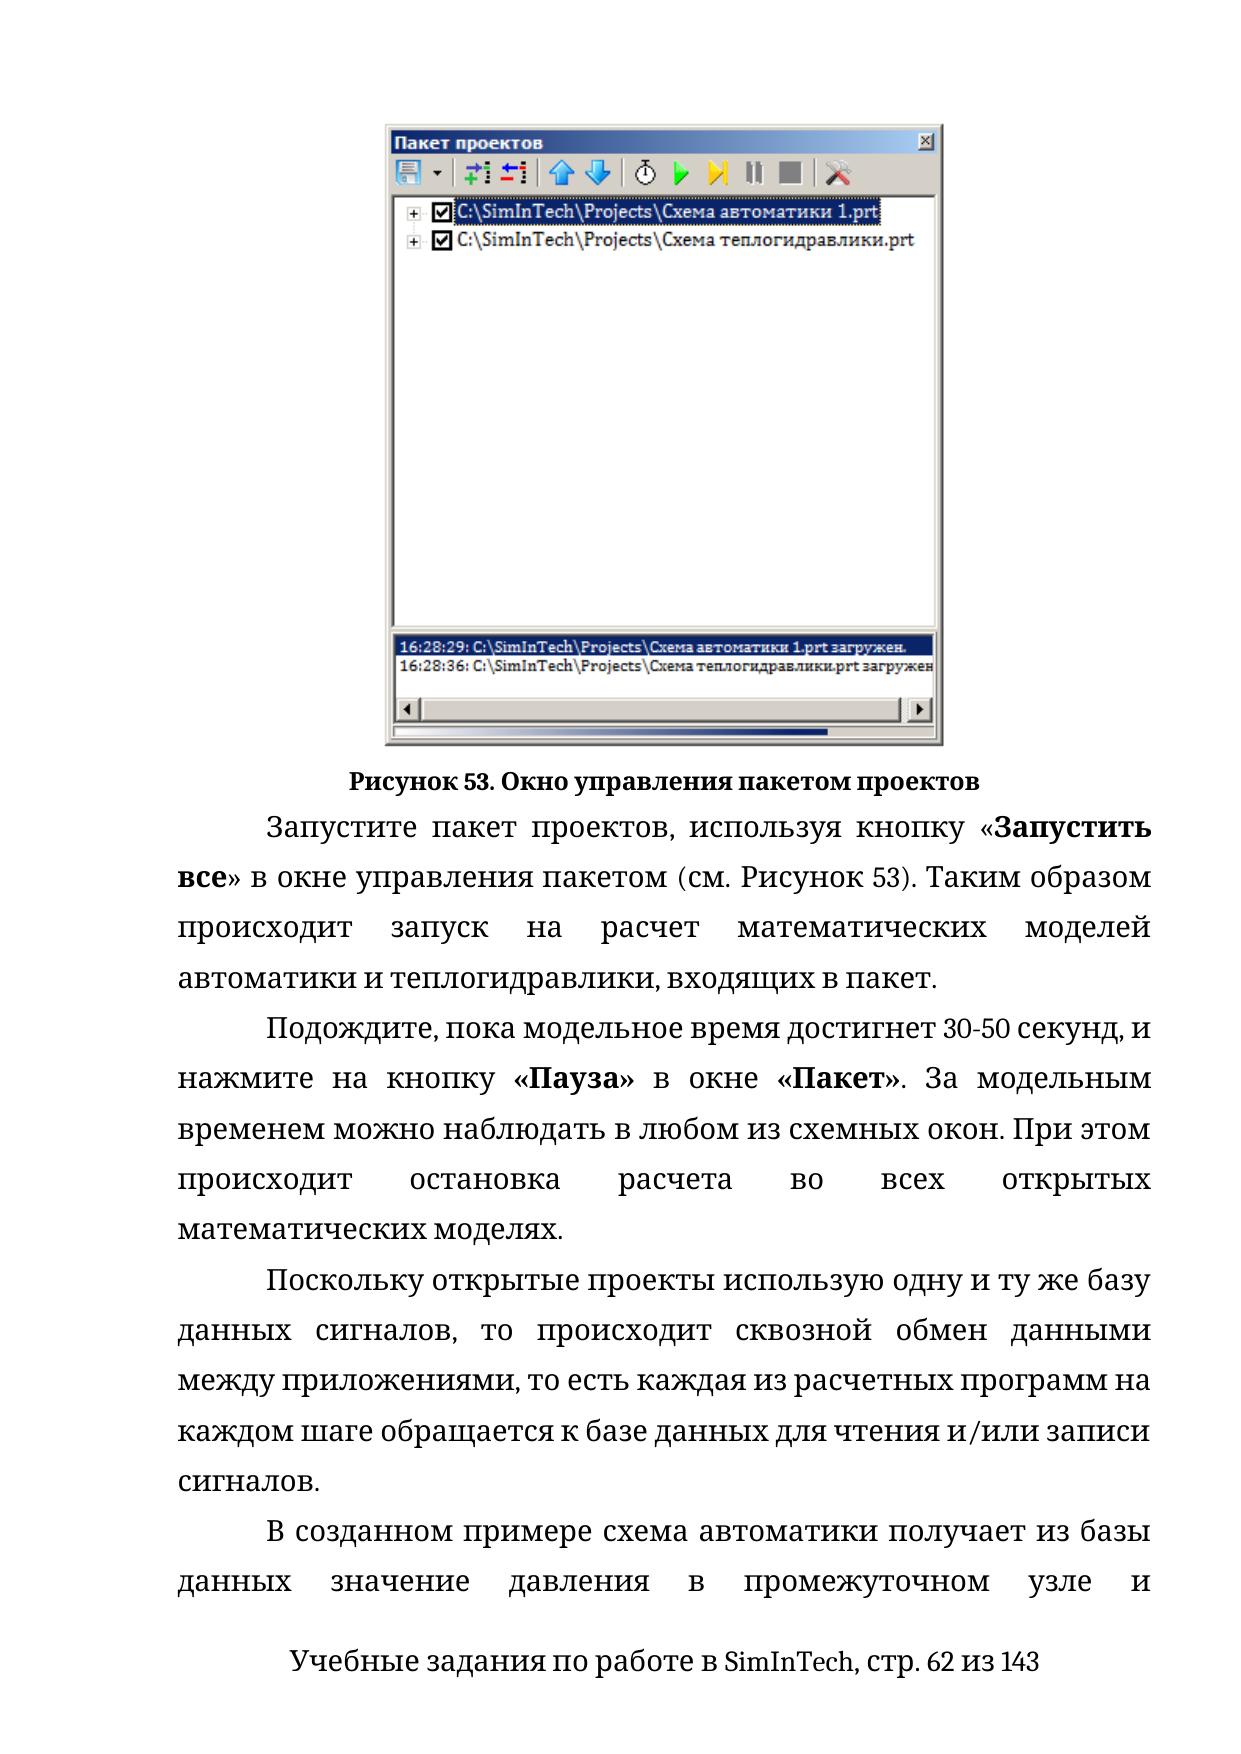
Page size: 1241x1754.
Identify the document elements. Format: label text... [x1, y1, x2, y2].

picture [379, 118, 950, 751]
text Подождите, пока модельное время достигнет 30-50 секунд, и нажмите на кнопку «Пауза» в окне «Пакет». За модельным временем можно наблюдать в любом из схемных окон. При этом происходит остановка расчета во всех открытых математических моделях. [177, 1012, 1152, 1247]
text Поскольку открытые проекты использую одну и ту же базу данных сигналов, то происходит сквозной обмен данными между приложениями, то есть каждая из расчетных программ на каждом шаге обращается к базе данных для чтения и/или записи сигналов. [177, 1264, 1152, 1498]
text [177, 1515, 1152, 1599]
